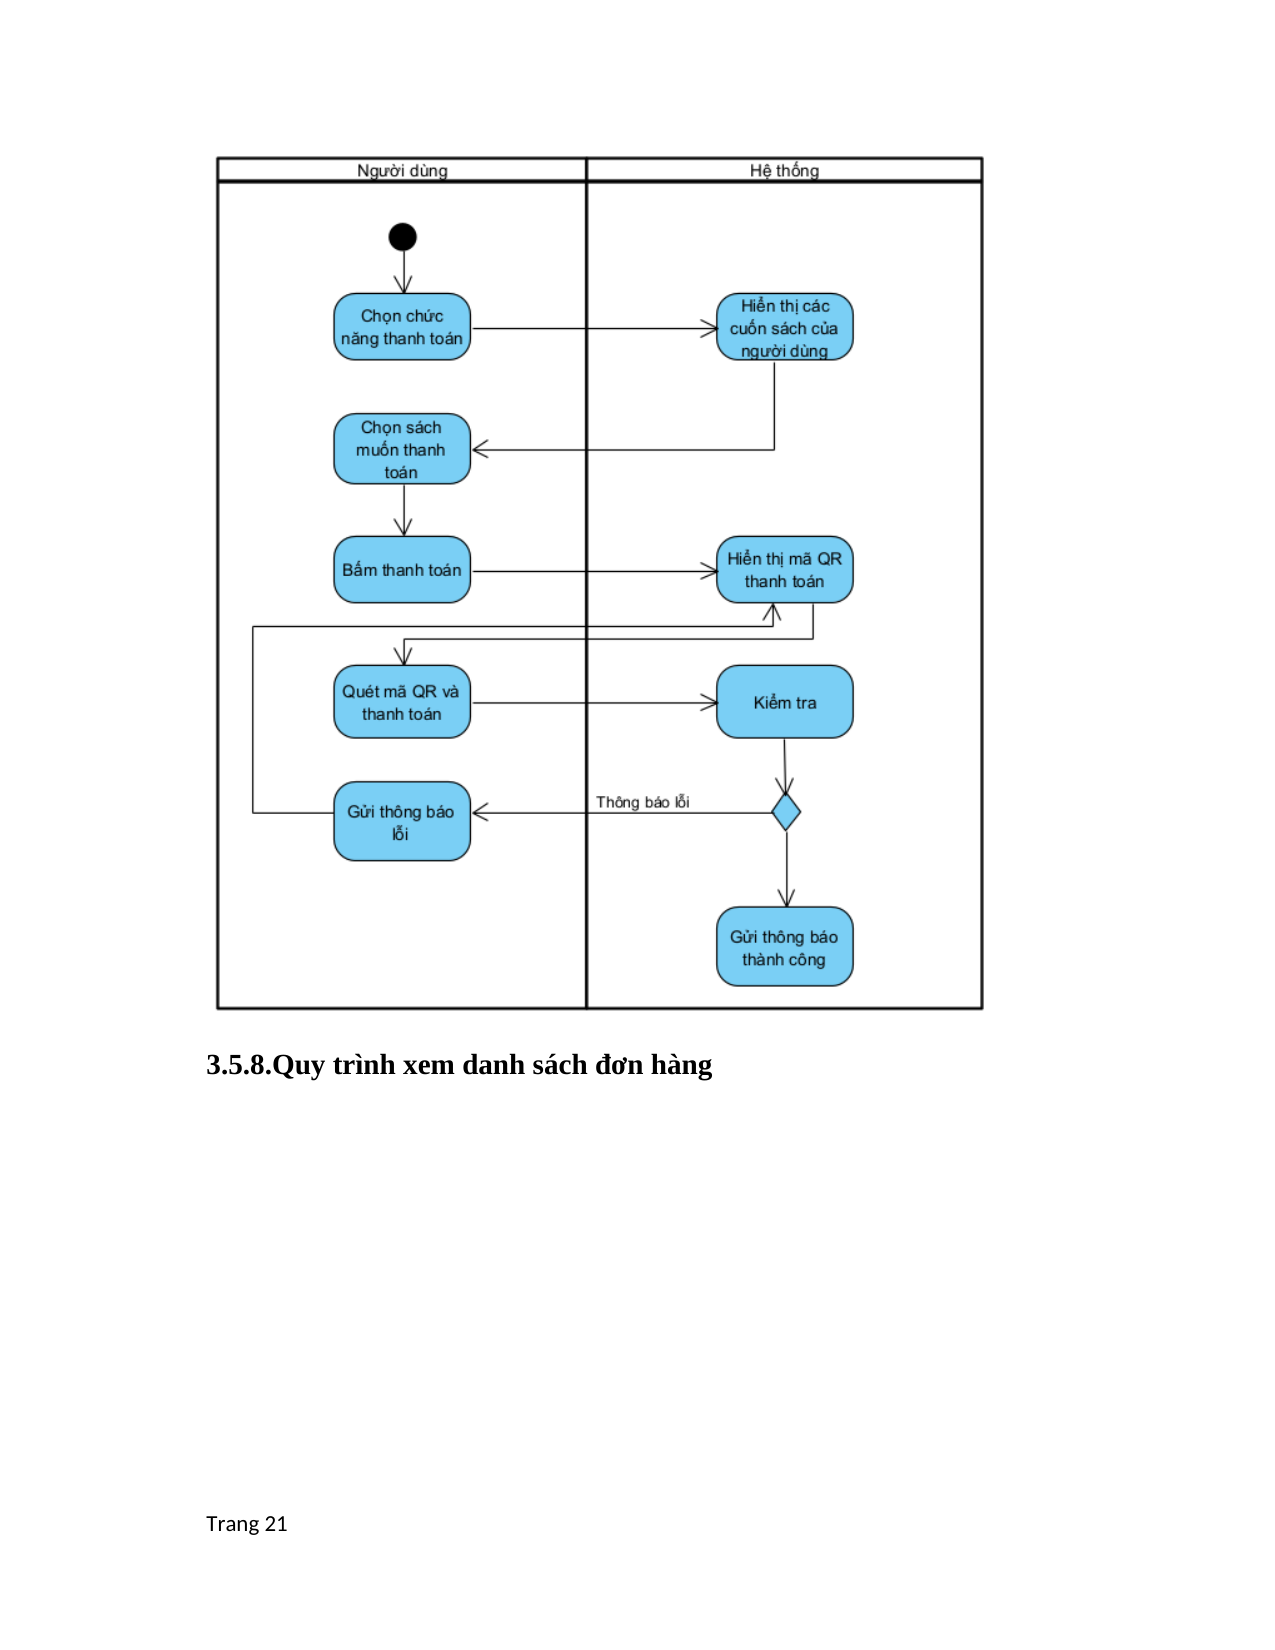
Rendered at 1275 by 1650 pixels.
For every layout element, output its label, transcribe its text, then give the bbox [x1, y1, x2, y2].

picture [206, 150, 1004, 1018]
subtitle 3.5.8.Quy trình xem danh sách đơn hàng [206, 1047, 1187, 1081]
